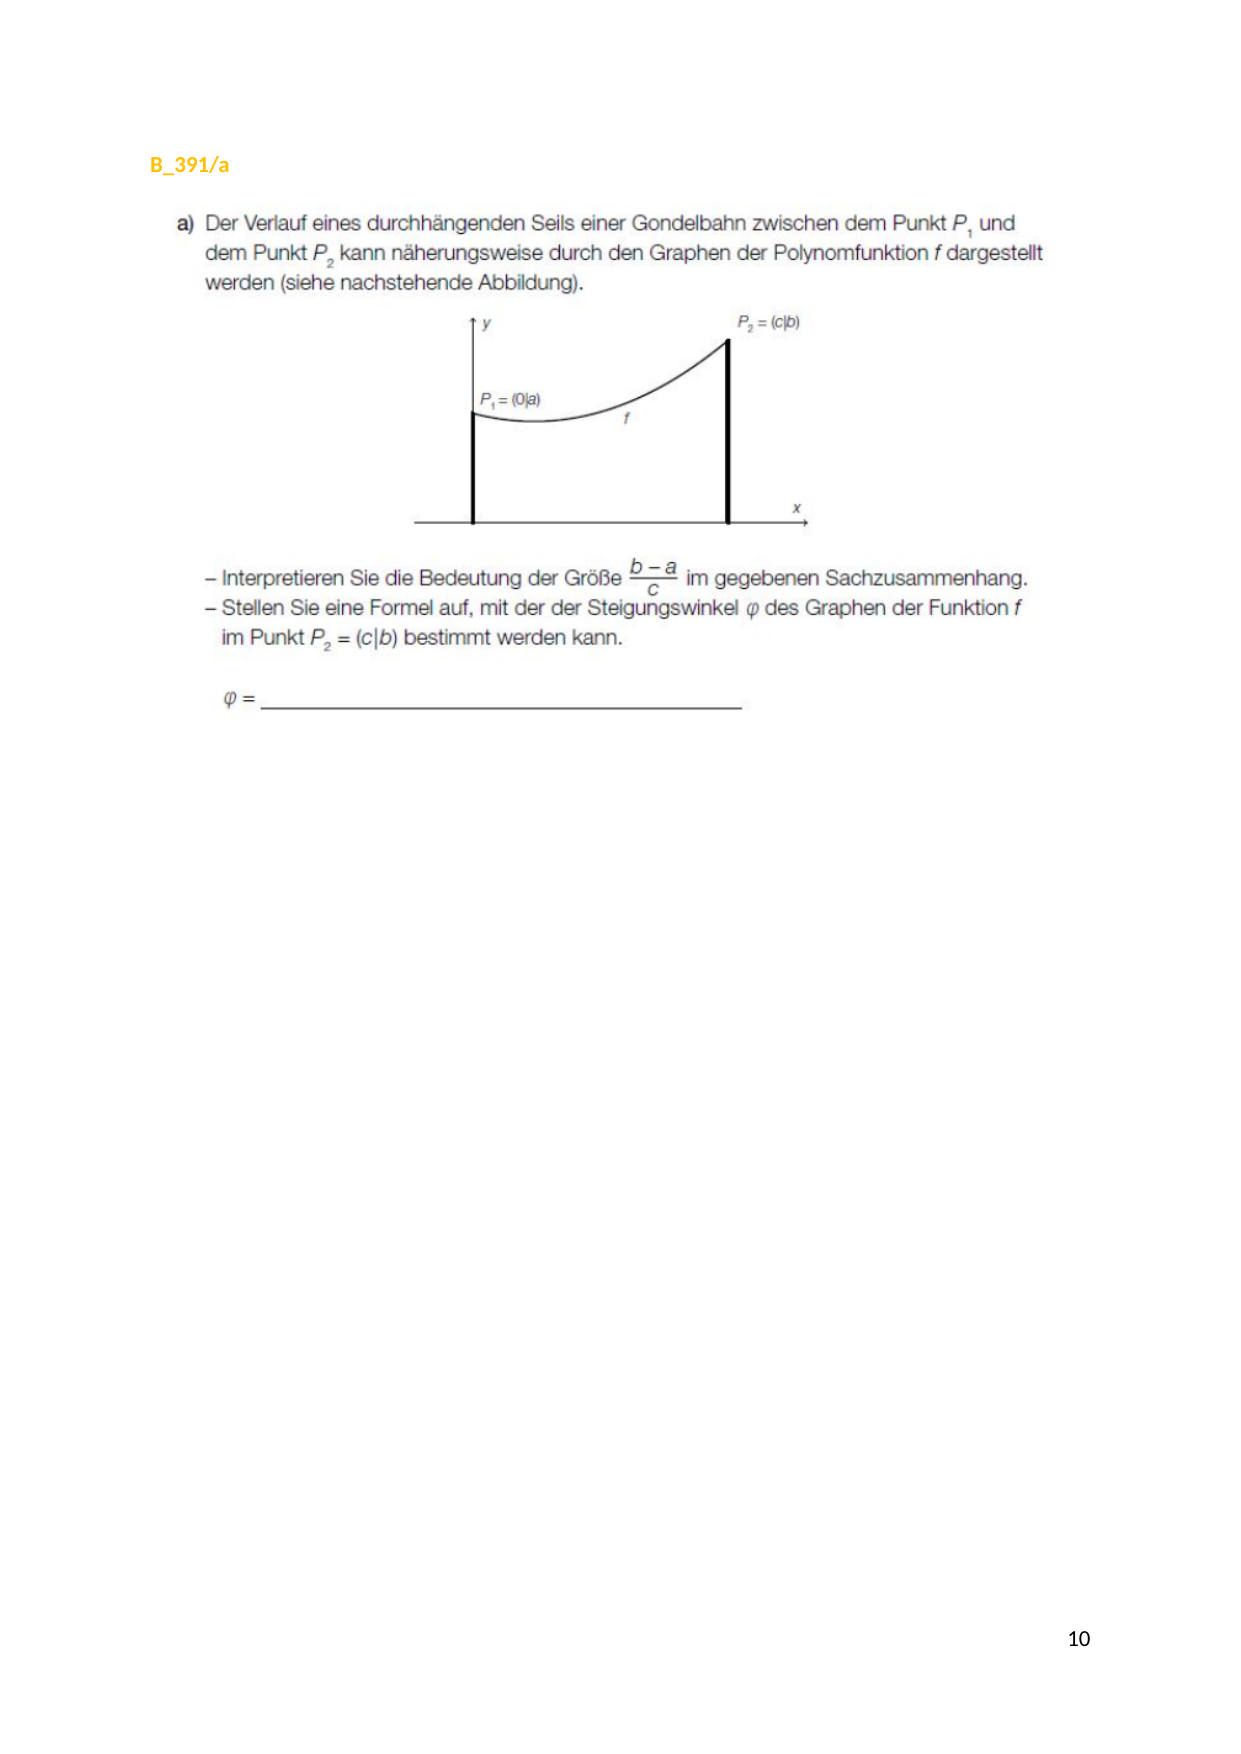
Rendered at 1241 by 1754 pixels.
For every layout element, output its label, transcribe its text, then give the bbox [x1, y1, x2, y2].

picture [150, 196, 1091, 752]
text B_391/a [150, 150, 1090, 178]
